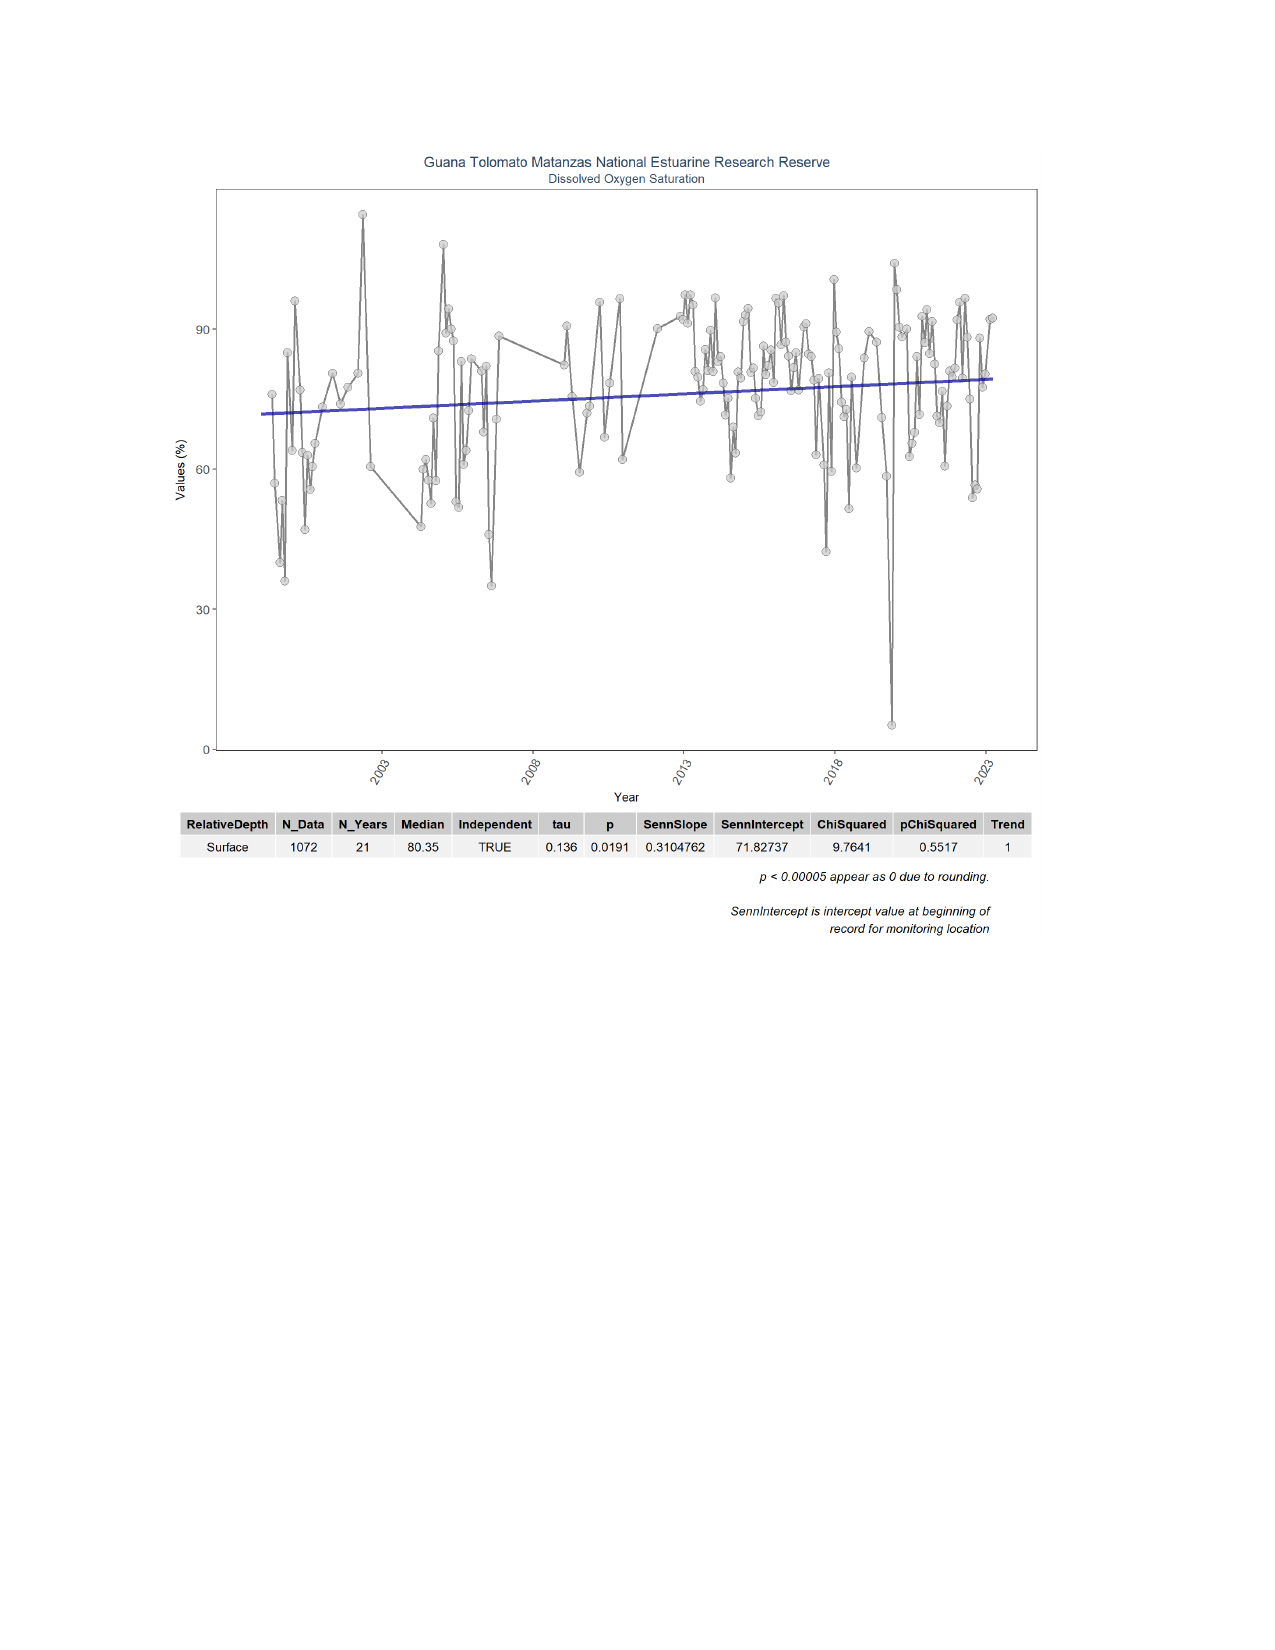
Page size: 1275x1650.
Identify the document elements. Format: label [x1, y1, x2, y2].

picture [168, 150, 1044, 938]
